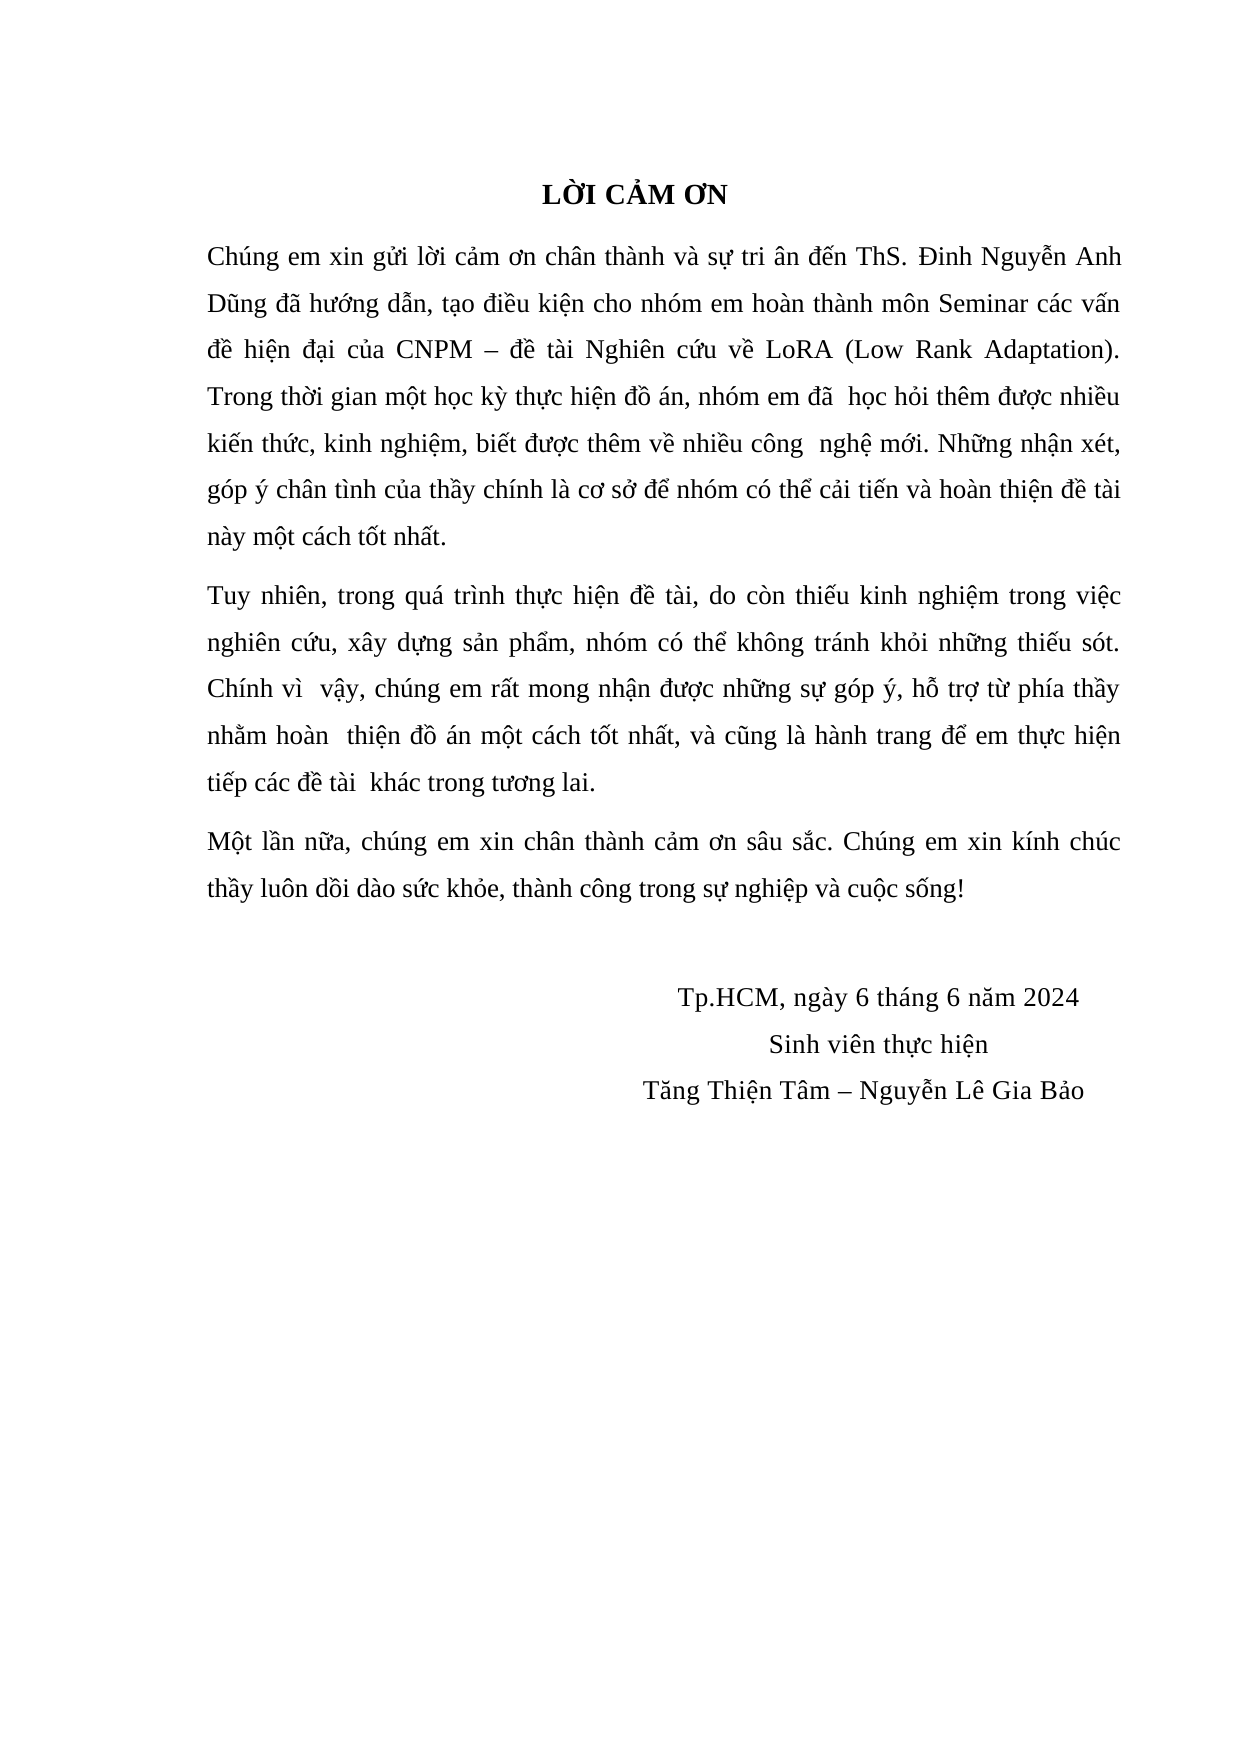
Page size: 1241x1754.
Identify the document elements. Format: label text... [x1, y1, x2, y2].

title Tăng Thiện Tâm – Nguyễn Lê Gia Bảo [207, 1074, 1093, 1106]
text Chúng em xin gửi lời cảm ơn chân thành và sự tri ân đến ThS. Đinh Nguyễn Anh Dũng đã hướng dẫn, tạo điều kiện cho nhóm em hoàn thành môn Seminar các vấn đề hiện đại của CNPM – đề tài Nghiên cứu về LoRA (Low Rank Adaptation). Trong thời gian một học kỳ thực hiện đồ án, nhóm em đã học hỏi thêm được nhiều kiến thức, kinh nghiệm, biết được thêm về nhiều công nghệ mới. Những nhận xét, góp ý chân tình của thầy chính là cơ sở để nhóm có thể cải tiến và hoàn thiện đề tài này một cách tốt nhất. [207, 240, 1122, 551]
title LỜI CẢM ƠN [148, 177, 1122, 211]
title Sinh viên thực hiện [207, 1028, 1122, 1059]
title Tp.HCM, ngày 6 tháng 6 năm 2024 [207, 981, 1122, 1012]
text Một lần nữa, chúng em xin chân thành cảm ơn sâu sắc. Chúng em xin kính chúc thầy luôn dồi dào sức khỏe, thành công trong sự nghiệp và cuộc sống! [207, 825, 1122, 903]
text Tuy nhiên, trong quá trình thực hiện đề tài, do còn thiếu kinh nghiệm trong việc nghiên cứu, xây dựng sản phẩm, nhóm có thể không tránh khỏi những thiếu sót. Chính vì vậy, chúng em rất mong nhận được những sự góp ý, hỗ trợ từ phía thầy nhằm hoàn thiện đồ án một cách tốt nhất, và cũng là hành trang để em thực hiện tiếp các đề tài khác trong tương lai. [207, 579, 1122, 797]
